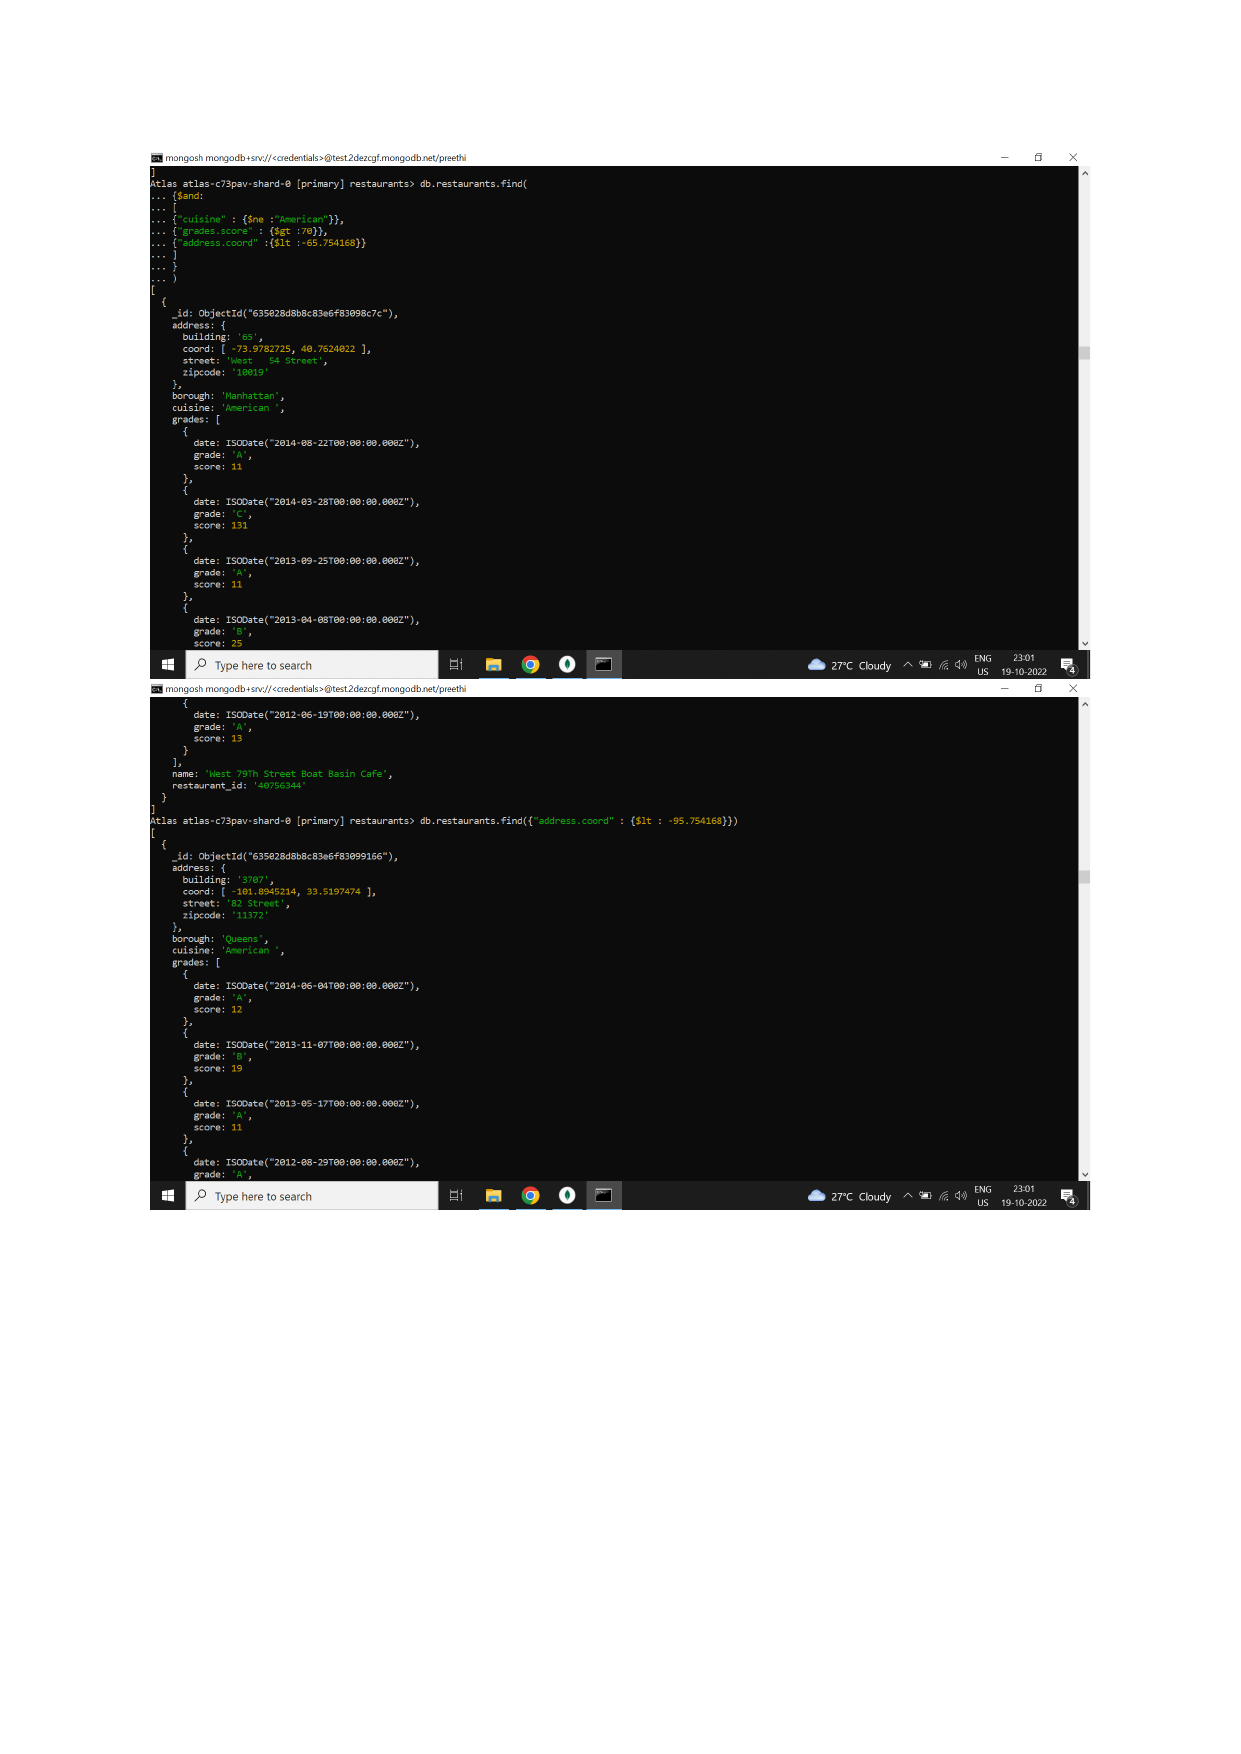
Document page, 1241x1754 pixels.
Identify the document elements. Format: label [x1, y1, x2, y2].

picture [150, 150, 1091, 679]
picture [150, 681, 1091, 1210]
